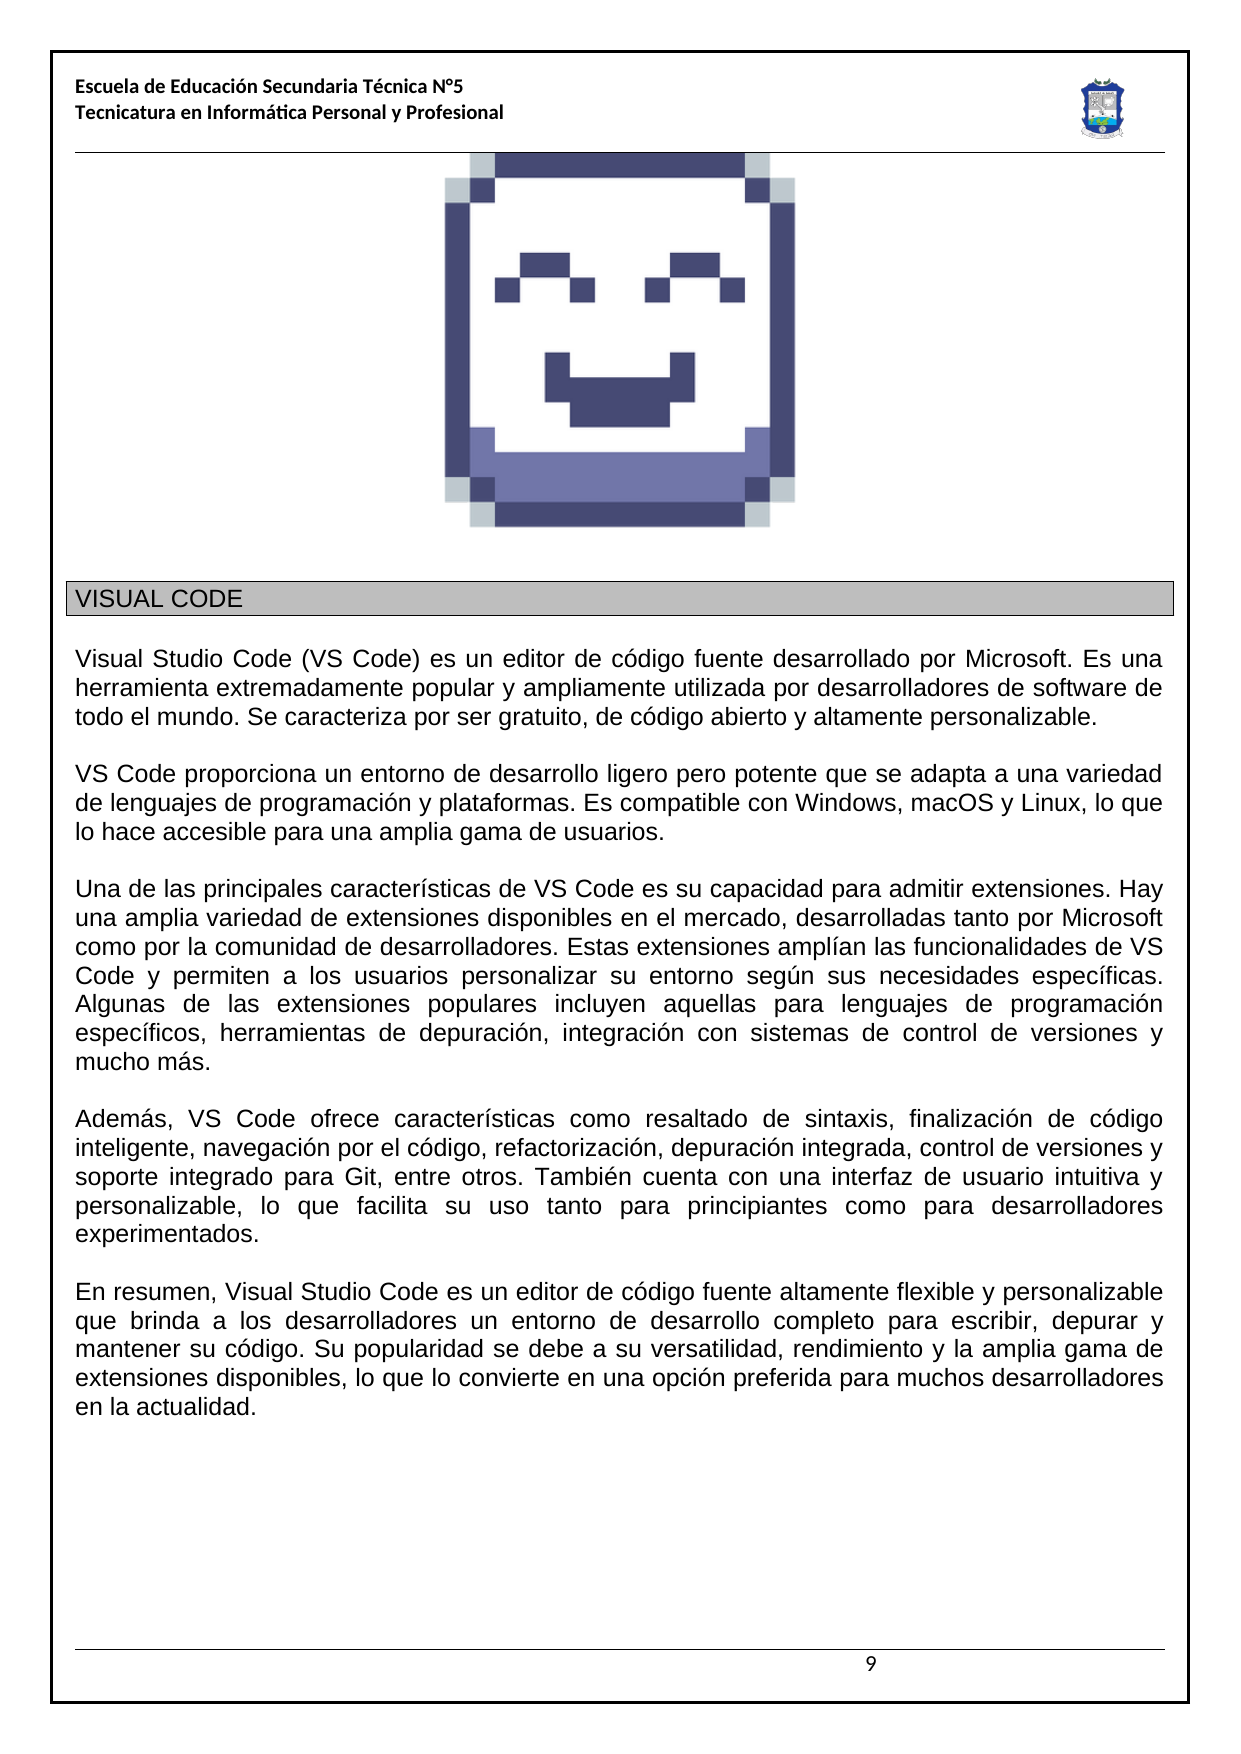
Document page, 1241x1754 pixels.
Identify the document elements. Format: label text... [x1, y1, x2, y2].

list VS Code proporciona un entorno de desarrollo ligero pero potente que se adapta a una variedad de lenguajes de programación y plataformas. Es compatible con Windows, macOS y Linux, lo que lo hace accesible para una amplia gama de usuarios. [75, 759, 1165, 846]
picture [420, 153, 820, 552]
list En resumen, Visual Studio Code es un editor de código fuente altamente flexible y personalizable que brinda a los desarrolladores un entorno de desarrollo completo para escribir, depurar y mantener su código. Su popularidad se debe a su versatilidad, rendimiento y la amplia gama de extensiones disponibles, lo que lo convierte en una opción preferida para muchos desarrolladores en la actualidad. [75, 1277, 1165, 1421]
list Visual Studio Code (VS Code) es un editor de código fuente desarrollado por Microsoft. Es una herramienta extremadamente popular y ampliamente utilizada por desarrolladores de software de todo el mundo. Se caracteriza por ser gratuito, de código abierto y altamente personalizable. [75, 644, 1165, 731]
list Además, VS Code ofrece características como resaltado de sintaxis, finalización de código inteligente, navegación por el código, refactorización, depuración integrada, control de versiones y soporte integrado para Git, entre otros. También cuenta con una interfaz de usuario intuitiva y personalizable, lo que facilita su uso tanto para principiantes como para desarrolladores experimentados. [75, 1104, 1165, 1248]
list VISUAL CODE [67, 582, 1173, 615]
picture [1077, 77, 1128, 139]
list Una de las principales características de VS Code es su capacidad para admitir extensiones. Hay una amplia variedad de extensiones disponibles en el mercado, desarrolladas tanto por Microsoft como por la comunidad de desarrolladores. Estas extensiones amplían las funcionalidades de VS Code y permiten a los usuarios personalizar su entorno según sus necesidades específicas. Algunas de las extensiones populares incluyen aquellas para lenguajes de programación específicos, herramientas de depuración, integración con sistemas de control de versiones y mucho más. [75, 874, 1165, 1076]
